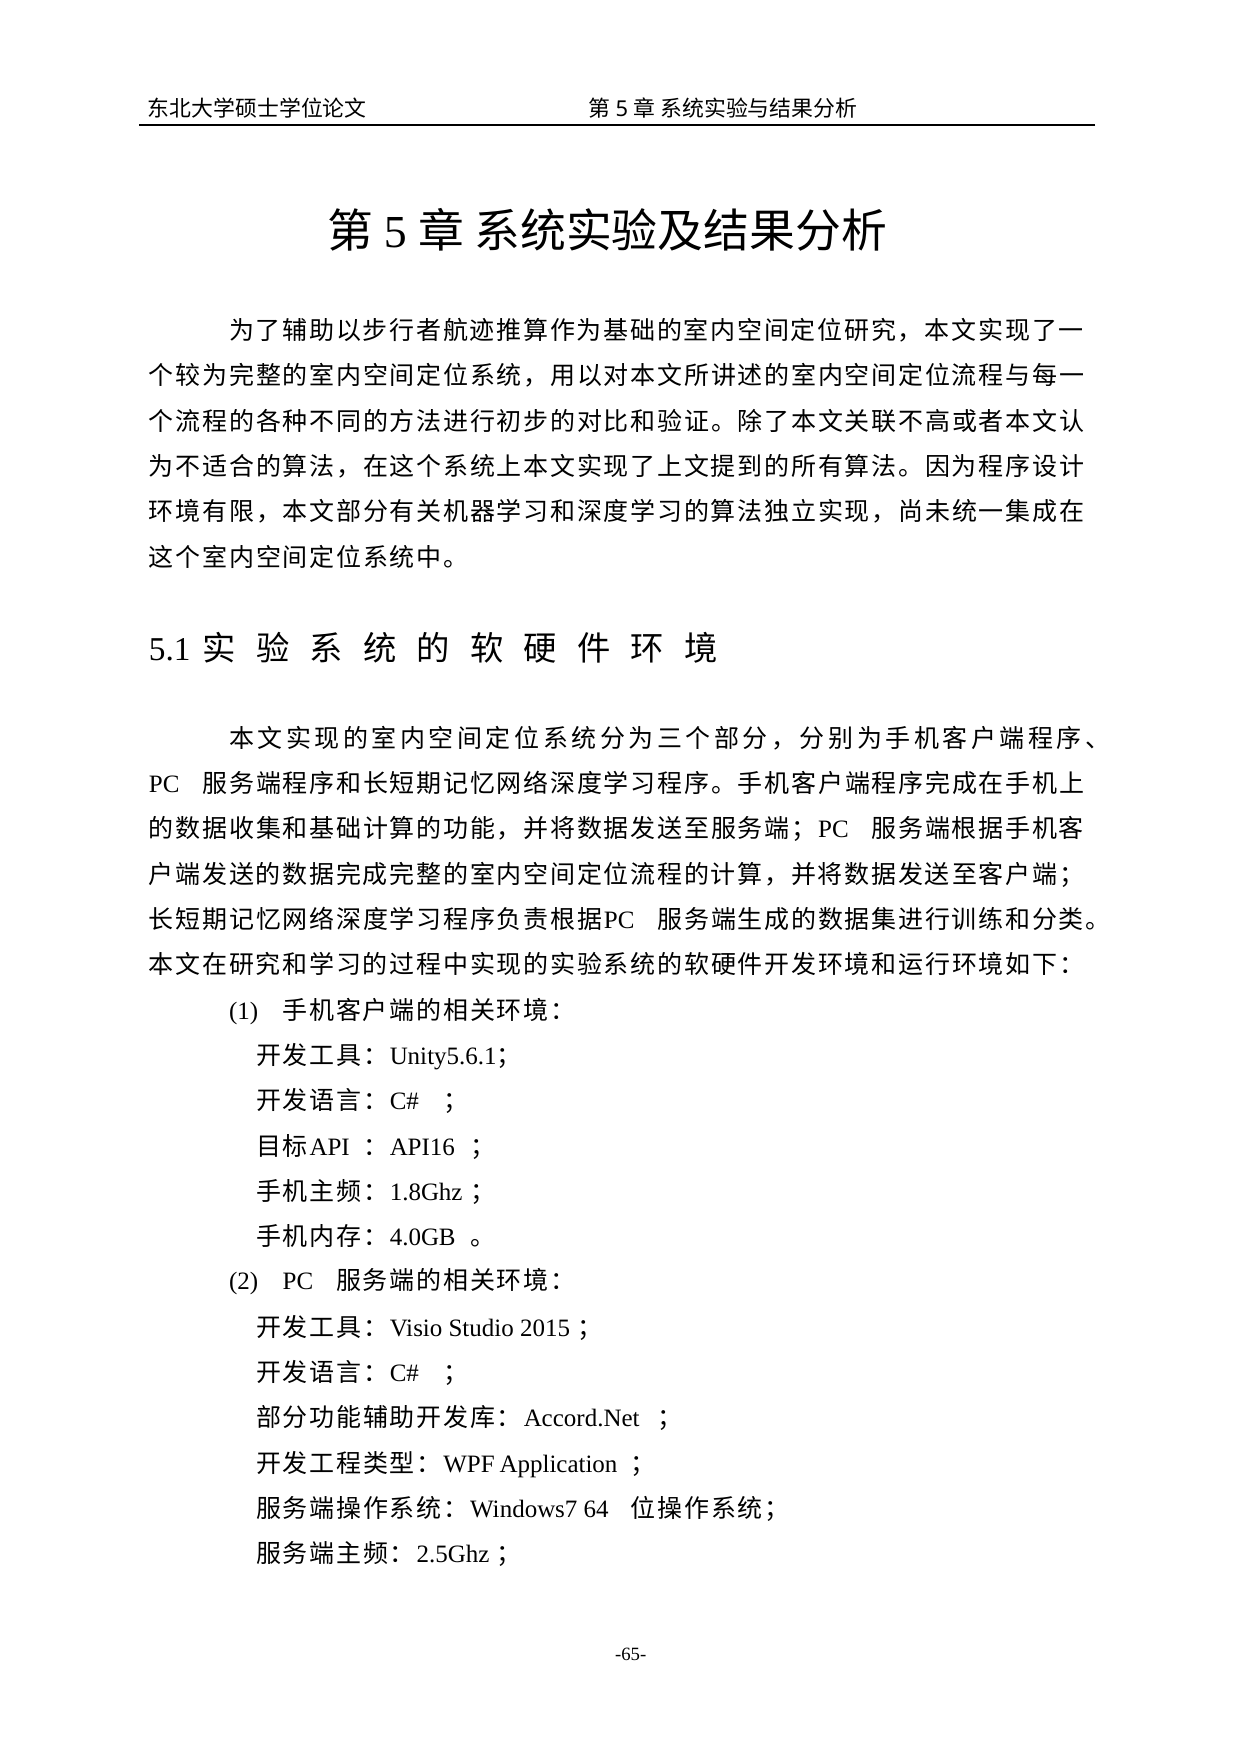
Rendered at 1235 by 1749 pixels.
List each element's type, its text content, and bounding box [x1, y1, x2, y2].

list 开发工程类型：WPF Application； [240, 1439, 1086, 1484]
list 部分功能辅助开发库：Accord.Net； [240, 1393, 1086, 1439]
list 开发工具：Unity5.6.1； [240, 1031, 1086, 1076]
list 手机客户端的相关环境： [202, 986, 1086, 1031]
subtitle 实验系统的软硬件环境 [149, 601, 1086, 691]
list 开发语言：C#； [240, 1076, 1086, 1122]
text 本文实现的室内空间定位系统分为三个部分，分别为手机客户端程序、PC服务端程序和长短期记忆网络深度学习程序。手机客户端程序完成在手机上的数据收集和基础计算的功能，并将数据发送至服务端；PC服务端根据手机客户端发送的数据完成完整的室内空间定位流程的计算，并将数据发送至客户端；长短期记忆网络深度学习程序负责根据PC服务端生成的数据集进行训练和分类。本文在研究和学习的过程中实现的实验系统的软硬件开发环境和运行环境如下： [149, 714, 1086, 986]
subtitle 系统实验及结果分析 [202, 194, 1086, 261]
list 开发工具：Visio Studio 2015； [240, 1303, 1086, 1348]
list PC服务端的相关环境： [202, 1257, 1086, 1303]
list 手机主频：1.8Ghz； [240, 1167, 1086, 1212]
list 手机内存：4.0GB。 [240, 1212, 1086, 1257]
list 开发语言：C#； [240, 1348, 1086, 1393]
list 目标API：API16； [240, 1122, 1086, 1167]
list 服务端主频：2.5Ghz； [240, 1529, 1086, 1575]
list 服务端操作系统：Windows7 64位操作系统； [240, 1484, 1086, 1529]
text 为了辅助以步行者航迹推算作为基础的室内空间定位研究，本文实现了一个较为完整的室内空间定位系统，用以对本文所讲述的室内空间定位流程与每一个流程的各种不同的方法进行初步的对比和验证。除了本文关联不高或者本文认为不适合的算法，在这个系统上本文实现了上文提到的所有算法。因为程序设计环境有限，本文部分有关机器学习和深度学习的算法独立实现，尚未统一集成在这个室内空间定位系统中。 [149, 306, 1086, 578]
